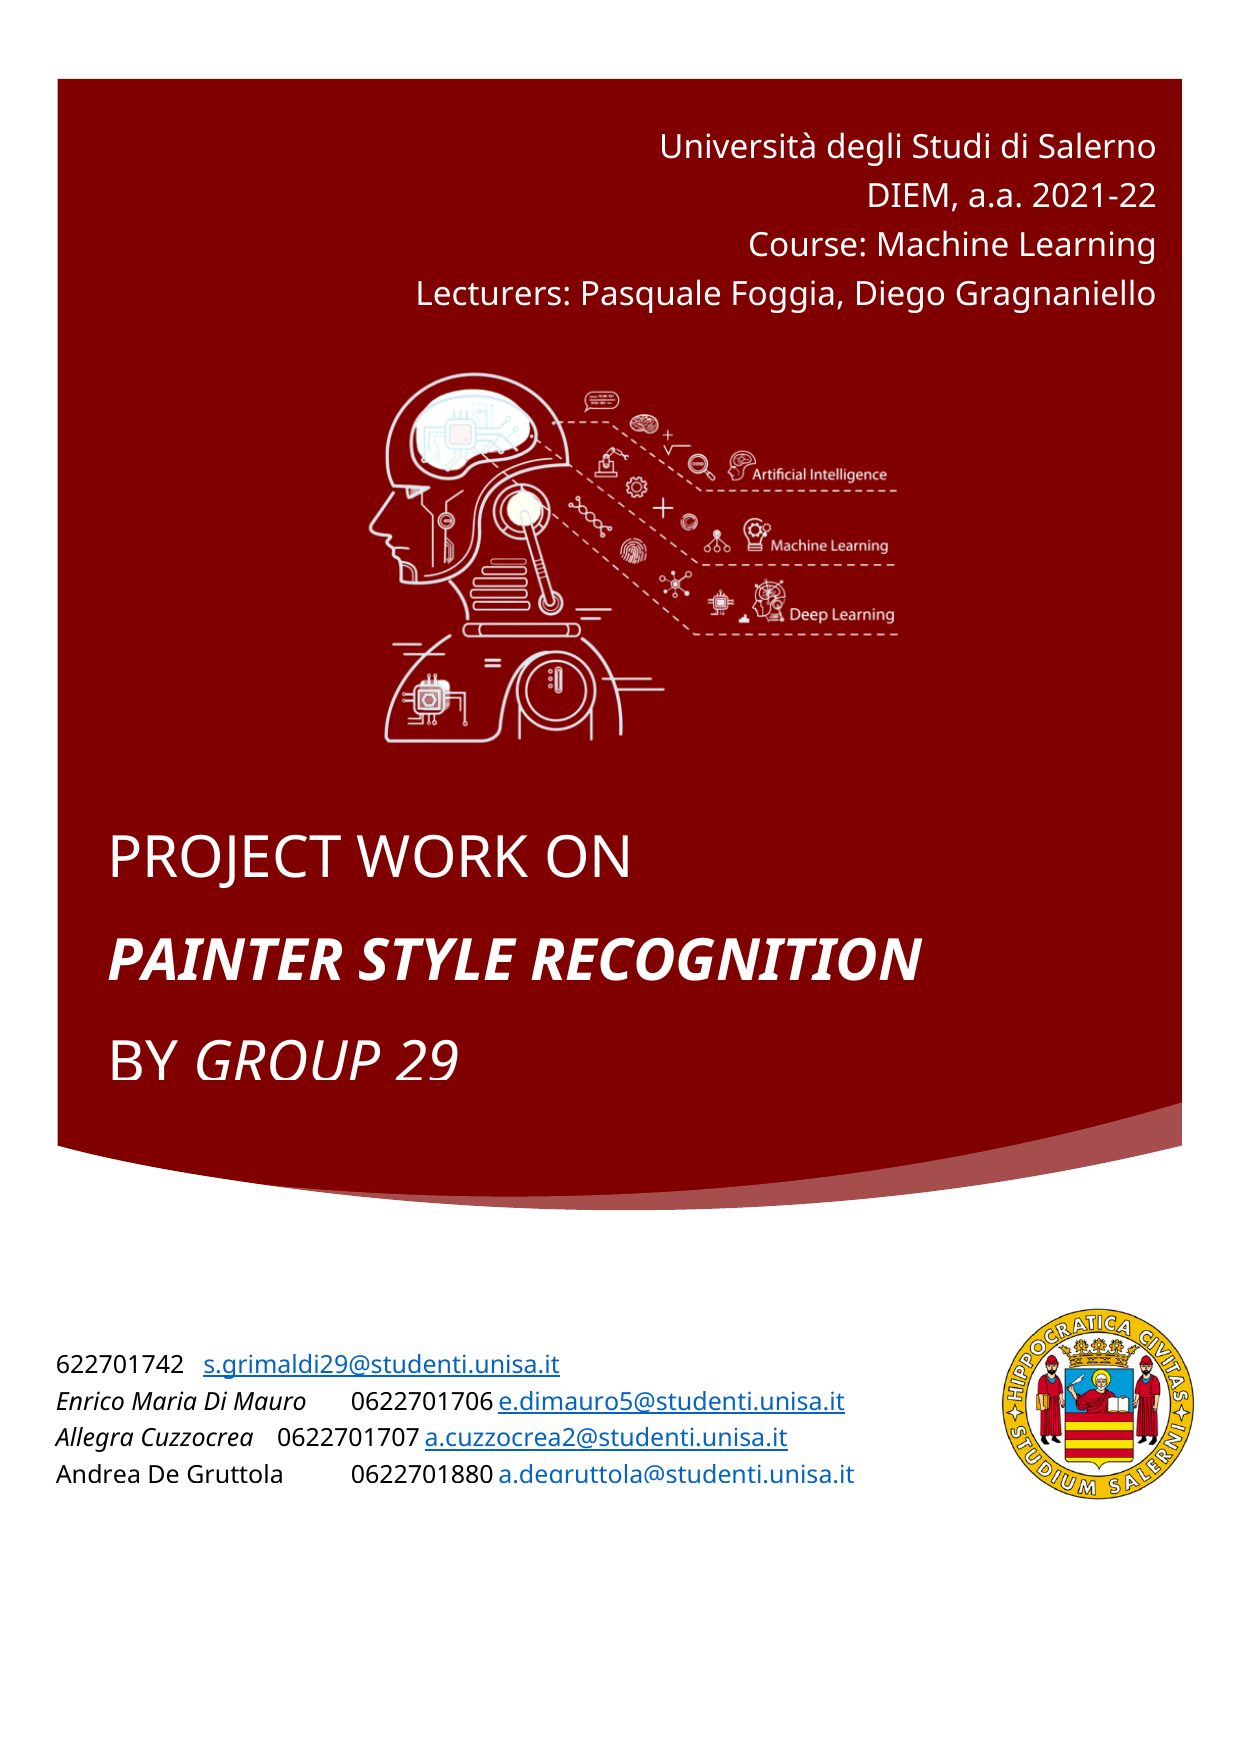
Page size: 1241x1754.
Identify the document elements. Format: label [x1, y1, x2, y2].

picture [997, 1303, 1195, 1501]
